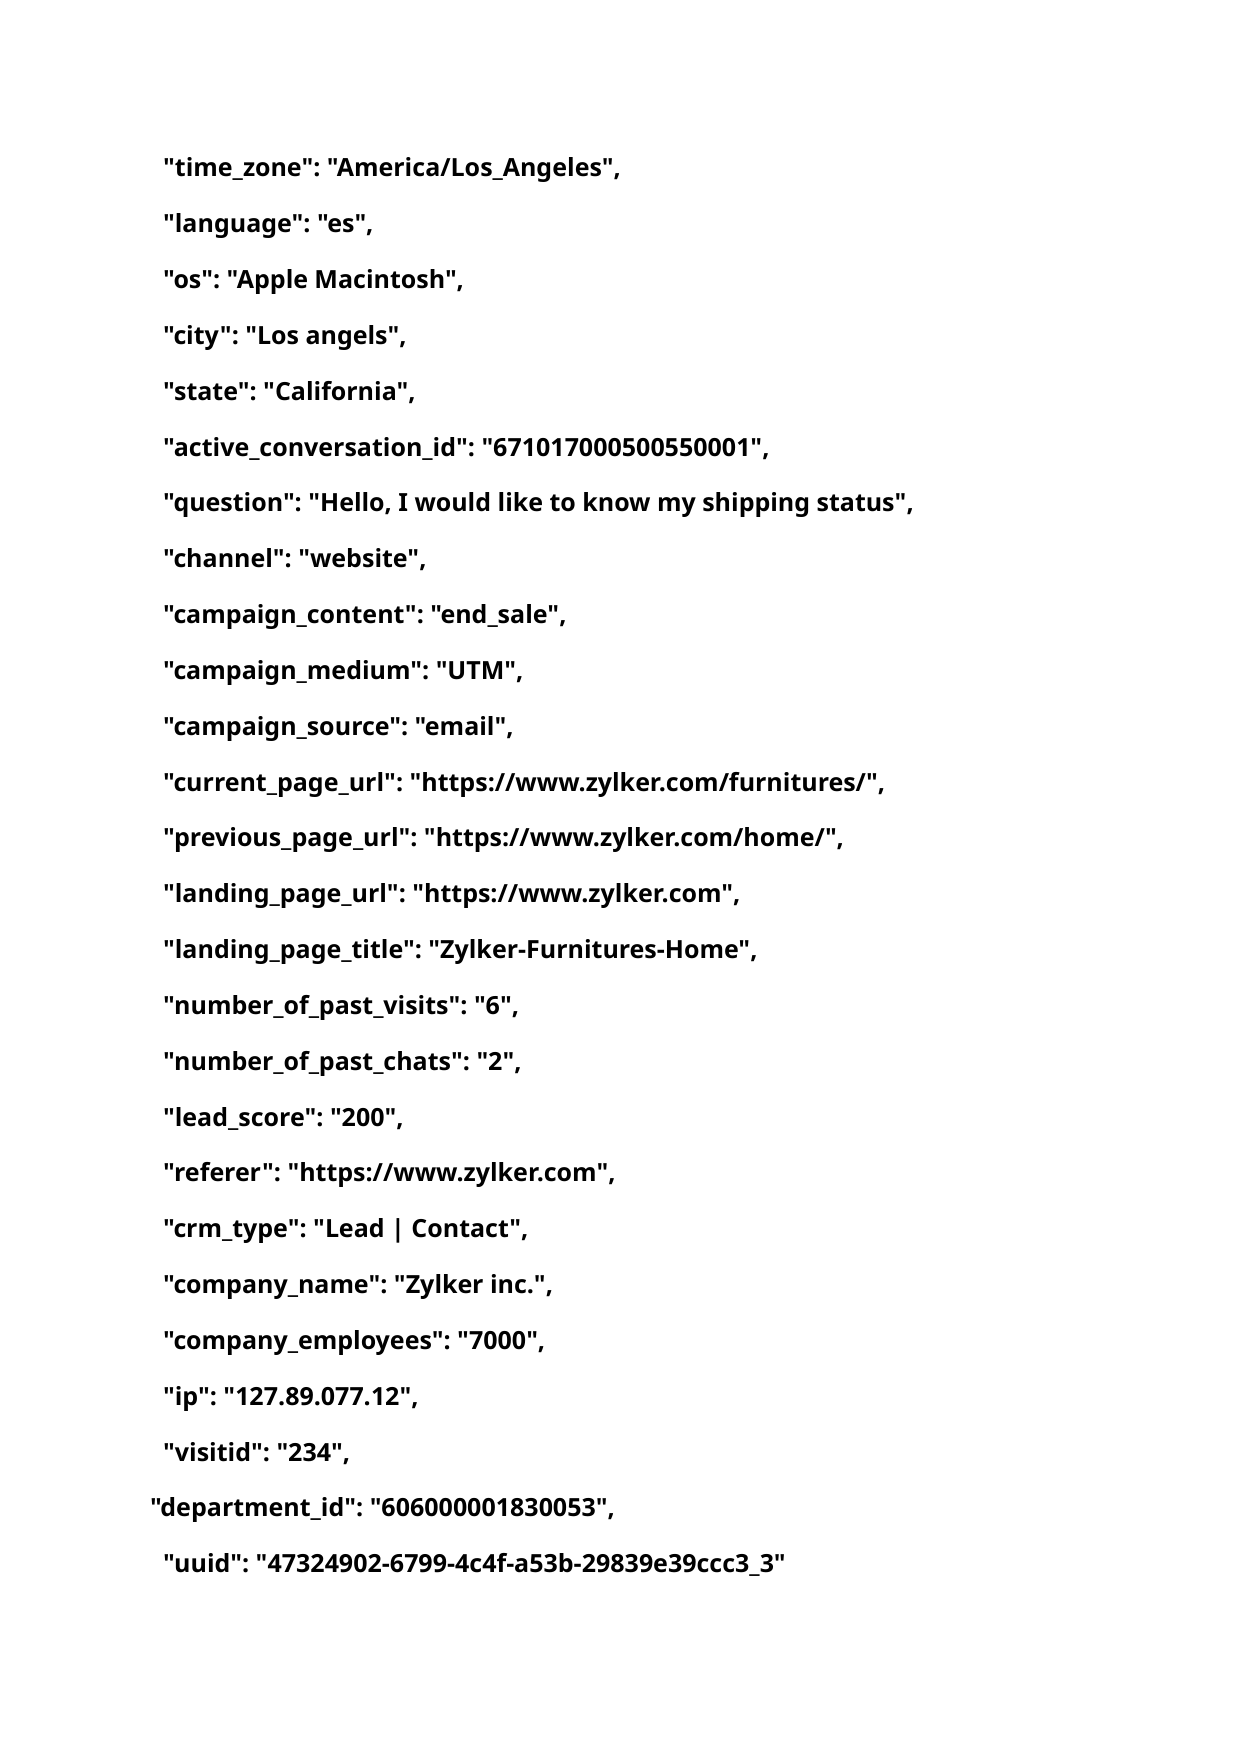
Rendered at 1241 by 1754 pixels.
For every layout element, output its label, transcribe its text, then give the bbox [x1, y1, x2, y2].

text "os": "Apple Macintosh", [150, 262, 1090, 296]
text "crm_type": "Lead | Contact", [150, 1211, 1090, 1245]
text "channel": "website", [150, 541, 1090, 575]
text "state": "California", [150, 373, 1090, 407]
text "question": "Hello, I would like to know my shipping status", [150, 485, 1090, 519]
text "company_name": "Zylker inc.", [150, 1267, 1090, 1301]
text "landing_page_url": "https://www.zylker.com", [150, 876, 1090, 910]
text "company_employees": "7000", [150, 1322, 1090, 1357]
text "referer": "https://www.zylker.com", [150, 1155, 1090, 1189]
text "active_conversation_id": "671017000500550001", [150, 429, 1090, 463]
text "number_of_past_visits": "6", [150, 987, 1090, 1022]
text "landing_page_title": "Zylker-Furnitures-Home", [150, 932, 1090, 966]
text "lead_score": "200", [150, 1099, 1090, 1133]
text "ip": "127.89.077.12", [150, 1378, 1090, 1412]
text "city": "Los angels", [150, 317, 1090, 352]
text "campaign_medium": "UTM", [150, 652, 1090, 687]
text "number_of_past_chats": "2", [150, 1043, 1090, 1077]
text "uuid": "47324902-6799-4c4f-a53b-29839e39ccc3_3" [150, 1546, 1090, 1580]
text "time_zone": "America/Los_Angeles", [150, 150, 1090, 184]
text "department_id": "606000001830053", [150, 1490, 1090, 1524]
text "current_page_url": "https://www.zylker.com/furnitures/", [150, 764, 1090, 798]
text "visitid": "234", [150, 1434, 1090, 1468]
text "campaign_source": "email", [150, 708, 1090, 742]
text "language": "es", [150, 206, 1090, 240]
text "previous_page_url": "https://www.zylker.com/home/", [150, 820, 1090, 854]
text "campaign_content": "end_sale", [150, 597, 1090, 631]
